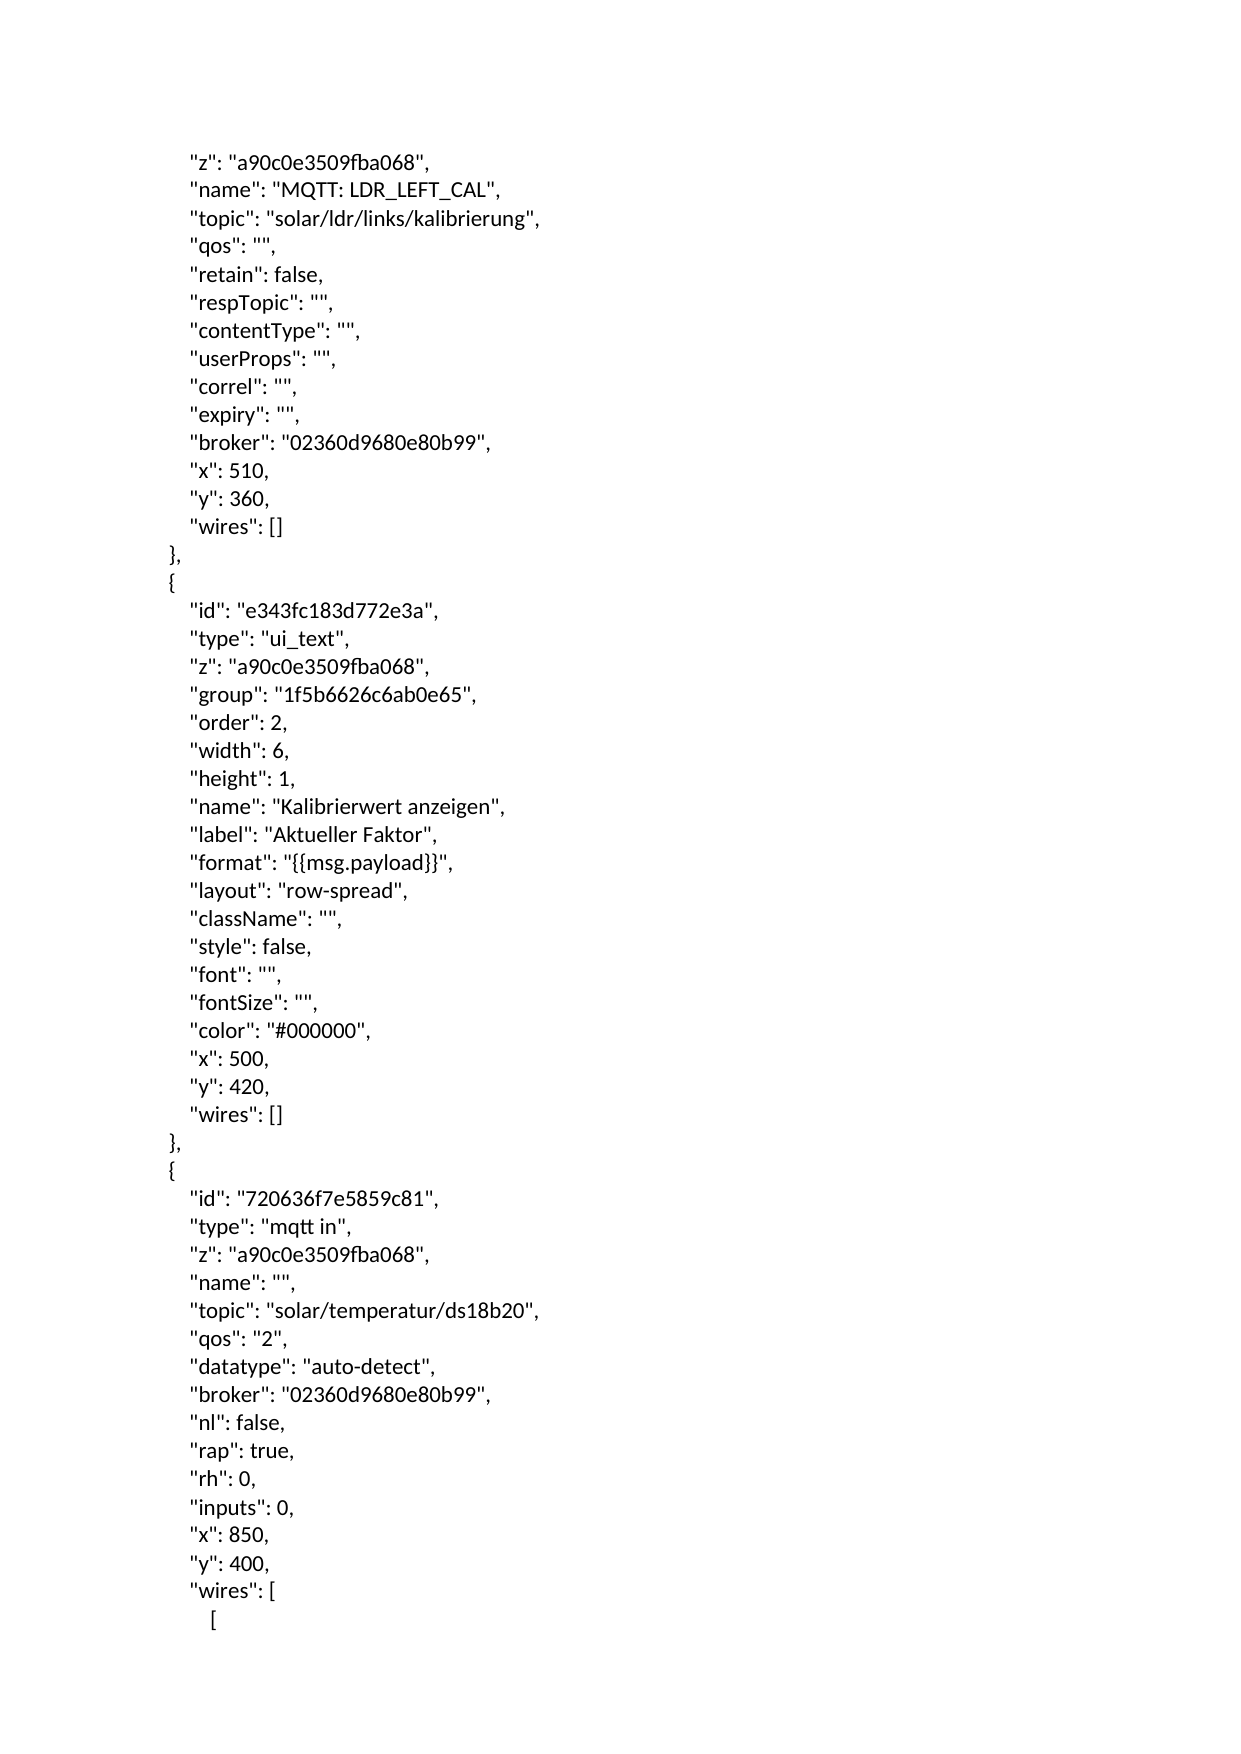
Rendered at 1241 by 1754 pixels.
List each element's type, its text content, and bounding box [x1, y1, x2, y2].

text "userProps": "", [148, 344, 1093, 372]
text "z": "a90c0e3509fba068", [148, 148, 1093, 176]
text [ [148, 1605, 1093, 1633]
text "expiry": "", [148, 400, 1093, 428]
text "font": "", [148, 960, 1093, 988]
text "group": "1f5b6626c6ab0e65", [148, 680, 1093, 708]
text "height": 1, [148, 764, 1093, 792]
text "z": "a90c0e3509fba068", [148, 652, 1093, 680]
text "z": "a90c0e3509fba068", [148, 1240, 1093, 1268]
text "type": "ui_text", [148, 624, 1093, 652]
text "fontSize": "", [148, 988, 1093, 1016]
text "wires": [ [148, 1577, 1093, 1605]
text "retain": false, [148, 260, 1093, 288]
text { [148, 568, 1093, 596]
text "correl": "", [148, 372, 1093, 400]
text "broker": "02360d9680e80b99", [148, 1381, 1093, 1408]
text "x": 500, [148, 1044, 1093, 1072]
text "width": 6, [148, 736, 1093, 764]
text "nl": false, [148, 1408, 1093, 1437]
text "qos": "", [148, 232, 1093, 260]
text "style": false, [148, 932, 1093, 960]
text "datatype": "auto-detect", [148, 1352, 1093, 1381]
text "y": 400, [148, 1549, 1093, 1577]
text "layout": "row-spread", [148, 876, 1093, 904]
text "rh": 0, [148, 1464, 1093, 1493]
text "topic": "solar/ldr/links/kalibrierung", [148, 204, 1093, 232]
text "wires": [] [148, 1100, 1093, 1128]
text "id": "e343fc183d772e3a", [148, 596, 1093, 624]
text "respTopic": "", [148, 288, 1093, 316]
text "contentType": "", [148, 316, 1093, 344]
text "y": 360, [148, 484, 1093, 512]
text "qos": "2", [148, 1324, 1093, 1352]
text "order": 2, [148, 708, 1093, 736]
text "x": 850, [148, 1521, 1093, 1549]
text "x": 510, [148, 456, 1093, 484]
text "inputs": 0, [148, 1493, 1093, 1521]
text }, [148, 1128, 1093, 1156]
text "name": "", [148, 1268, 1093, 1296]
text "rap": true, [148, 1437, 1093, 1464]
text "broker": "02360d9680e80b99", [148, 428, 1093, 456]
text "format": "{{msg.payload}}", [148, 848, 1093, 876]
text "color": "#000000", [148, 1016, 1093, 1044]
text }, [148, 540, 1093, 568]
text { [148, 1156, 1093, 1184]
text "id": "720636f7e5859c81", [148, 1184, 1093, 1212]
text "type": "mqtt in", [148, 1212, 1093, 1240]
text "className": "", [148, 904, 1093, 932]
text "name": "MQTT: LDR_LEFT_CAL", [148, 176, 1093, 204]
text "topic": "solar/temperatur/ds18b20", [148, 1296, 1093, 1324]
text "label": "Aktueller Faktor", [148, 820, 1093, 848]
text "wires": [] [148, 512, 1093, 540]
text "name": "Kalibrierwert anzeigen", [148, 792, 1093, 820]
text "y": 420, [148, 1072, 1093, 1100]
